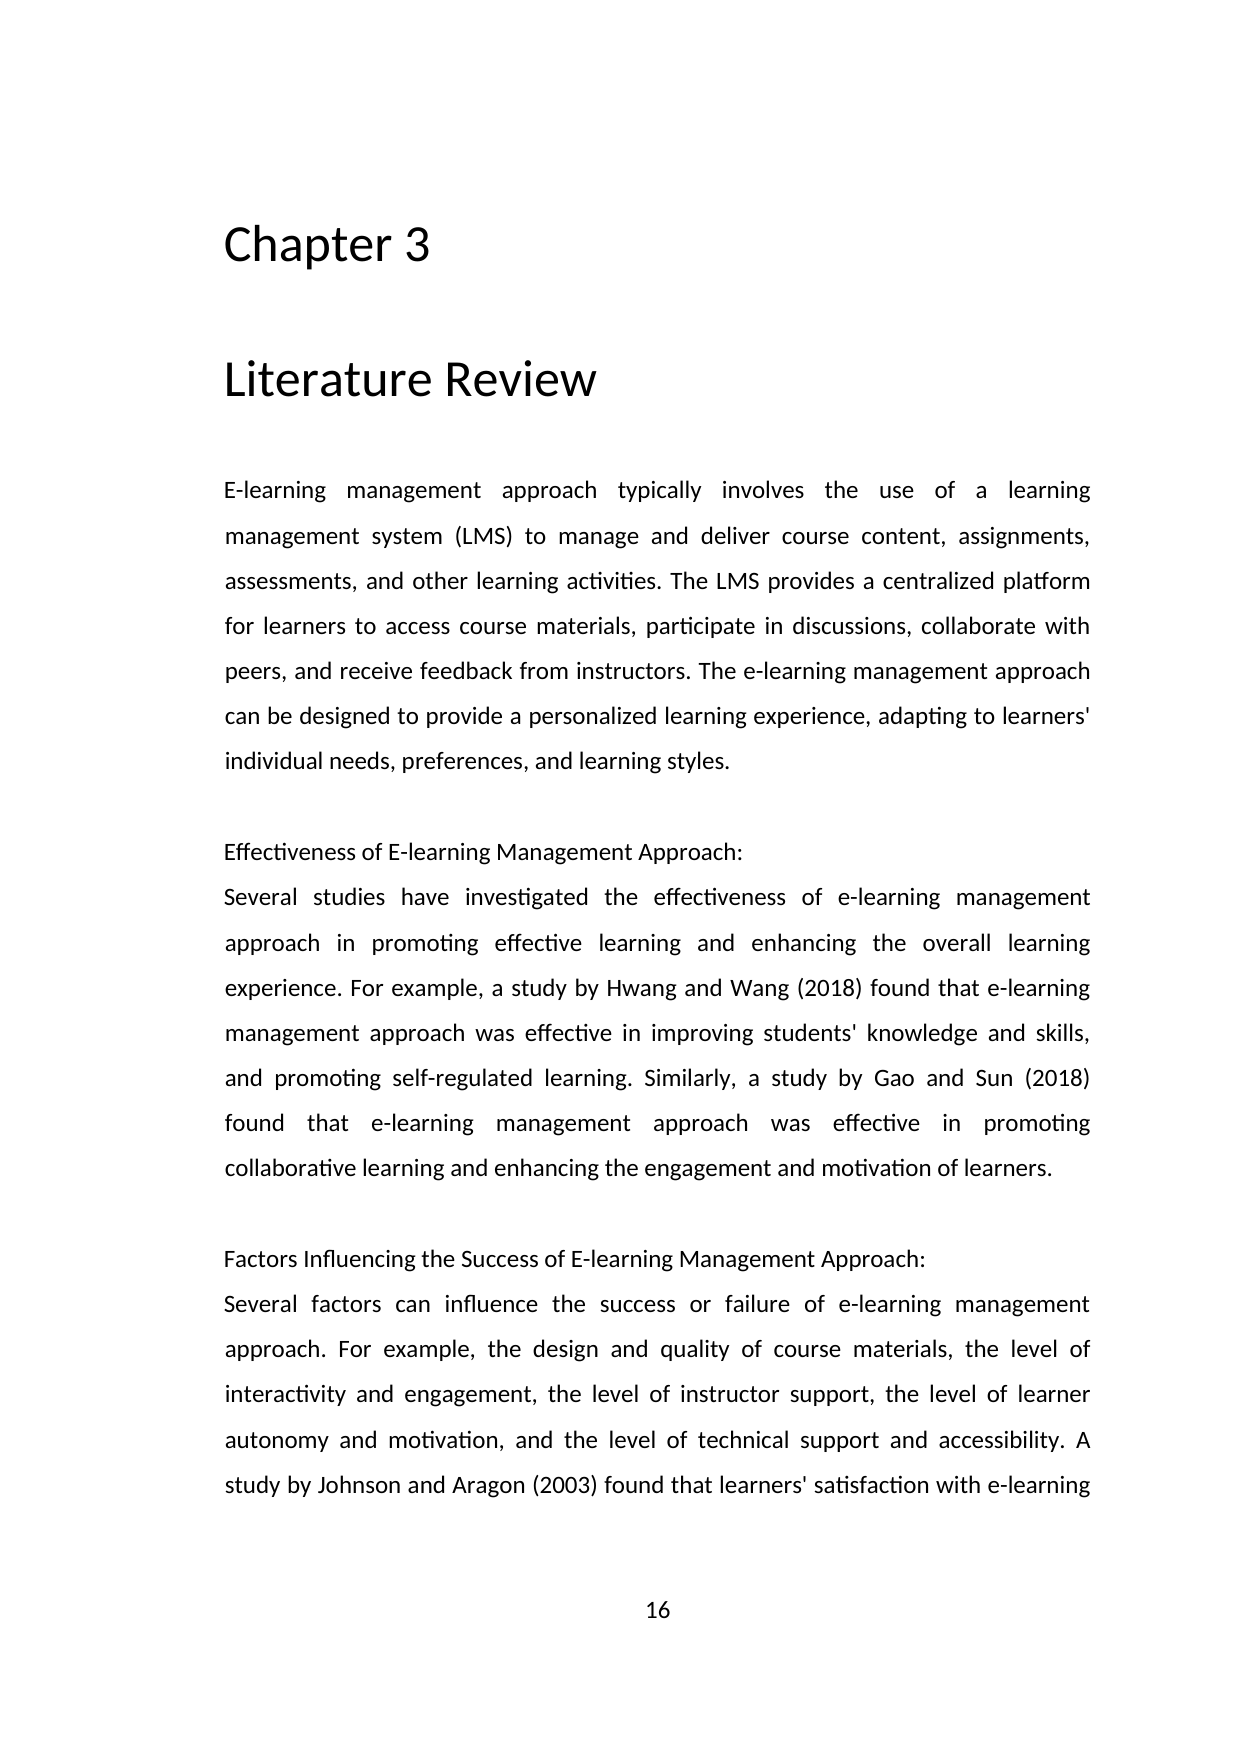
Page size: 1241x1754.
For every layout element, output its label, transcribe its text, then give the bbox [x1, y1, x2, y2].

text Literature Review [223, 346, 1108, 409]
text Effectiveness of E-learning Management Approach: [223, 836, 1092, 867]
text Several studies have investigated the effectiveness of e-learning management approach in promoting effective learning and enhancing the overall learning experience. For example, a study by Hwang and Wang (2018) found that e-learning management approach was effective in improving students' knowledge and skills, and promoting self-regulated learning. Similarly, a study by Gao and Sun (2018) found that e-learning management approach was effective in promoting collaborative learning and enhancing the engagement and motivation of learners. [223, 882, 1092, 1183]
text Chapter 3 [223, 211, 1108, 274]
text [223, 1288, 1092, 1499]
text E-learning management approach typically involves the use of a learning management system (LMS) to manage and deliver course content, assignments, assessments, and other learning activities. The LMS provides a centralized platform for learners to access course materials, participate in discussions, collaborate with peers, and receive feedback from instructors. The e-learning management approach can be designed to provide a personalized learning experience, adapting to learners' individual needs, preferences, and learning styles. [223, 475, 1092, 776]
text Factors Influencing the Success of E-learning Management Approach: [223, 1243, 1092, 1273]
